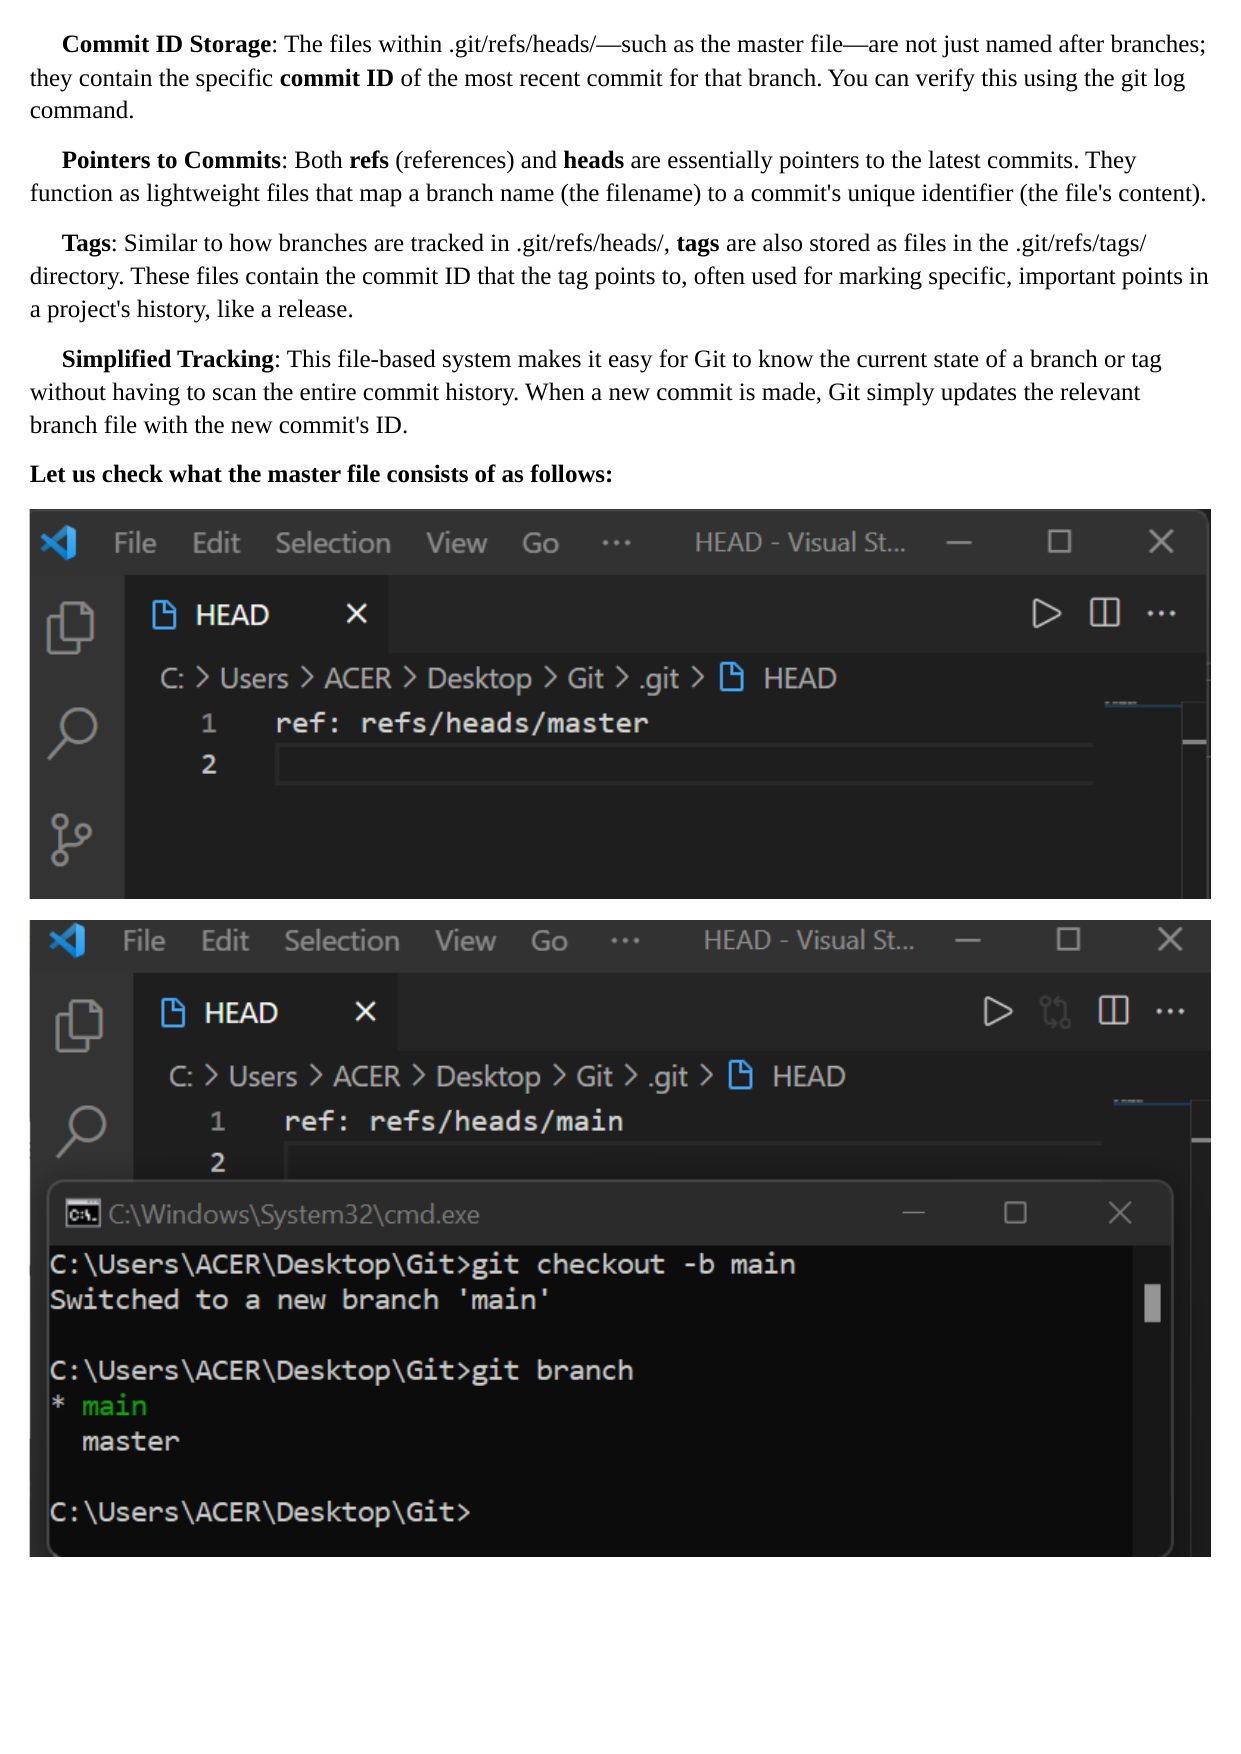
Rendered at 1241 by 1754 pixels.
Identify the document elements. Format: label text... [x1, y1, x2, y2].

picture [29, 509, 1211, 899]
picture [29, 920, 1211, 1557]
text  Commit ID Storage: The files within .git/refs/heads/—such as the master file—are not just named after branches; they contain the specific commit ID of the most recent commit for that branch. You can verify this using the git log command. [29, 29, 1211, 124]
text  Tags: Similar to how branches are tracked in .git/refs/heads/, tags are also stored as files in the .git/refs/tags/ directory. These files contain the commit ID that the tag points to, often used for marking specific, important points in a project's history, like a release. [29, 228, 1211, 323]
text  Simplified Tracking: This file-based system makes it easy for Git to know the current state of a branch or tag without having to scan the entire commit history. When a new commit is made, Git simply updates the relevant branch file with the new commit's ID. [29, 344, 1211, 438]
text  Pointers to Commits: Both refs (references) and heads are essentially pointers to the latest commits. They function as lightweight files that map a branch name (the filename) to a commit's unique identifier (the file's content). [29, 145, 1211, 207]
text Let us check what the master file consists of as follows: [29, 459, 1211, 488]
